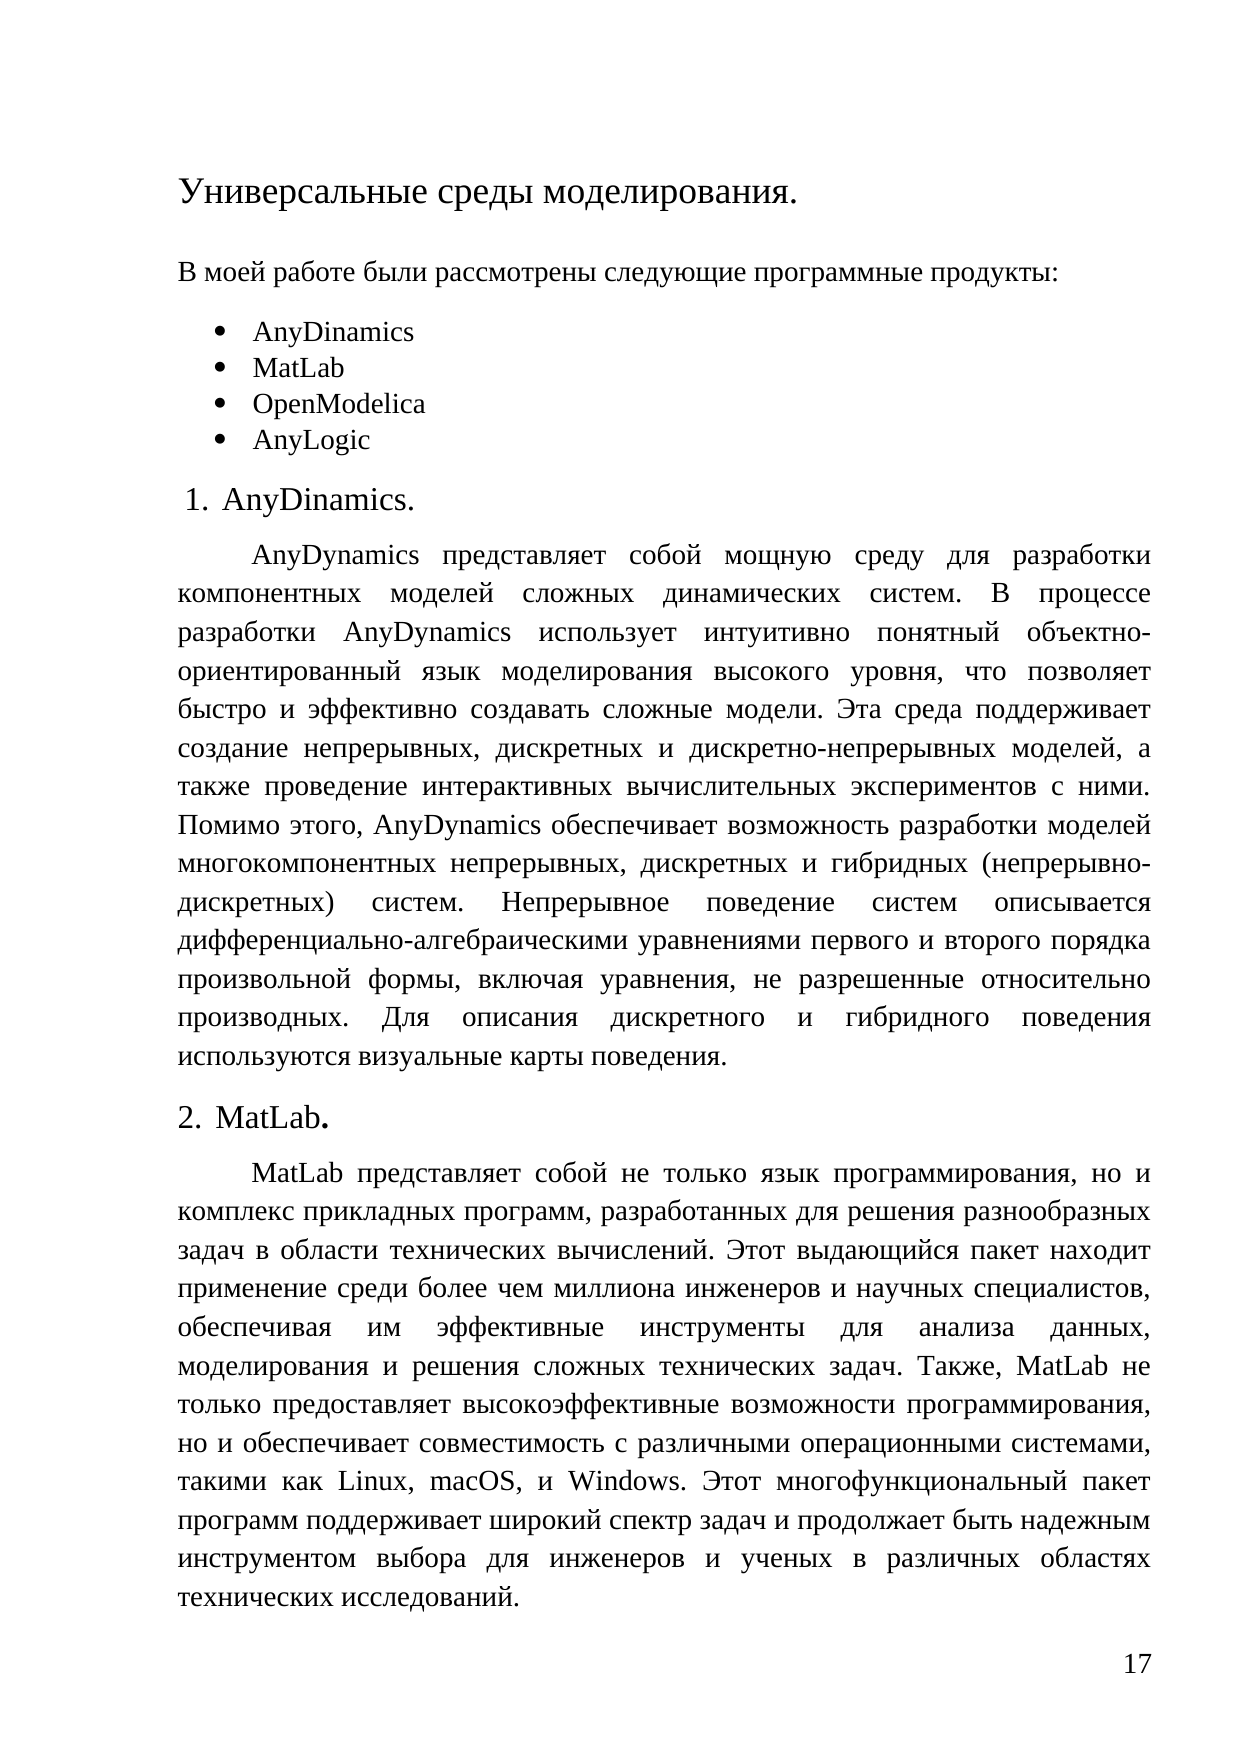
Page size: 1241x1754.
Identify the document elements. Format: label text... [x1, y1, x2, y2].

subtitle MatLab. [177, 1097, 1152, 1136]
list AnyDinamics [215, 314, 1152, 347]
list MatLab [215, 350, 1152, 384]
list AnyLogic [215, 422, 1152, 456]
text AnyDynamics представляет собой мощную среду для разработки компонентных моделей сложных динамических систем. В процессе разработки AnyDynamics использует интуитивно понятный объектно-ориентированный язык моделирования высокого уровня, что позволяет быстро и эффективно создавать сложные модели. Эта среда поддерживает создание непрерывных, дискретных и дискретно-непрерывных моделей, а также проведение интерактивных вычислительных экспериментов с ними. Помимо этого, AnyDynamics обеспечивает возможность разработки моделей многокомпонентных непрерывных, дискретных и гибридных (непрерывно-дискретных) систем. Непрерывное поведение систем описывается дифференциально-алгебраическими уравнениями первого и второго порядка произвольной формы, включая уравнения, не разрешенные относительно производных. Для описания дискретного и гибридного поведения используются визуальные карты поведения. [177, 537, 1152, 1072]
list OpenModelica [215, 386, 1152, 420]
text MatLab представляет собой не только язык программирования, но и комплекс прикладных программ, разработанных для решения разнообразных задач в области технических вычислений. Этот выдающийся пакет находит применение среди более чем миллиона инженеров и научных специалистов, обеспечивая им эффективные инструменты для анализа данных, моделирования и решения сложных технических задач. Также, MatLab не только предоставляет высокоэффективные возможности программирования, но и обеспечивает совместимость с различными операционными системами, такими как Linux, macOS, и Windows. Этот многофункциональный пакет программ поддерживает широкий спектр задач и продолжает быть надежным инструментом выбора для инженеров и ученых в различных областях технических исследований. [177, 1155, 1152, 1612]
subtitle AnyDinamics. [184, 479, 1152, 518]
text В моей работе были рассмотрены следующие программные продукты: [177, 254, 1152, 288]
subtitle Универсальные среды моделирования. [177, 168, 1152, 211]
